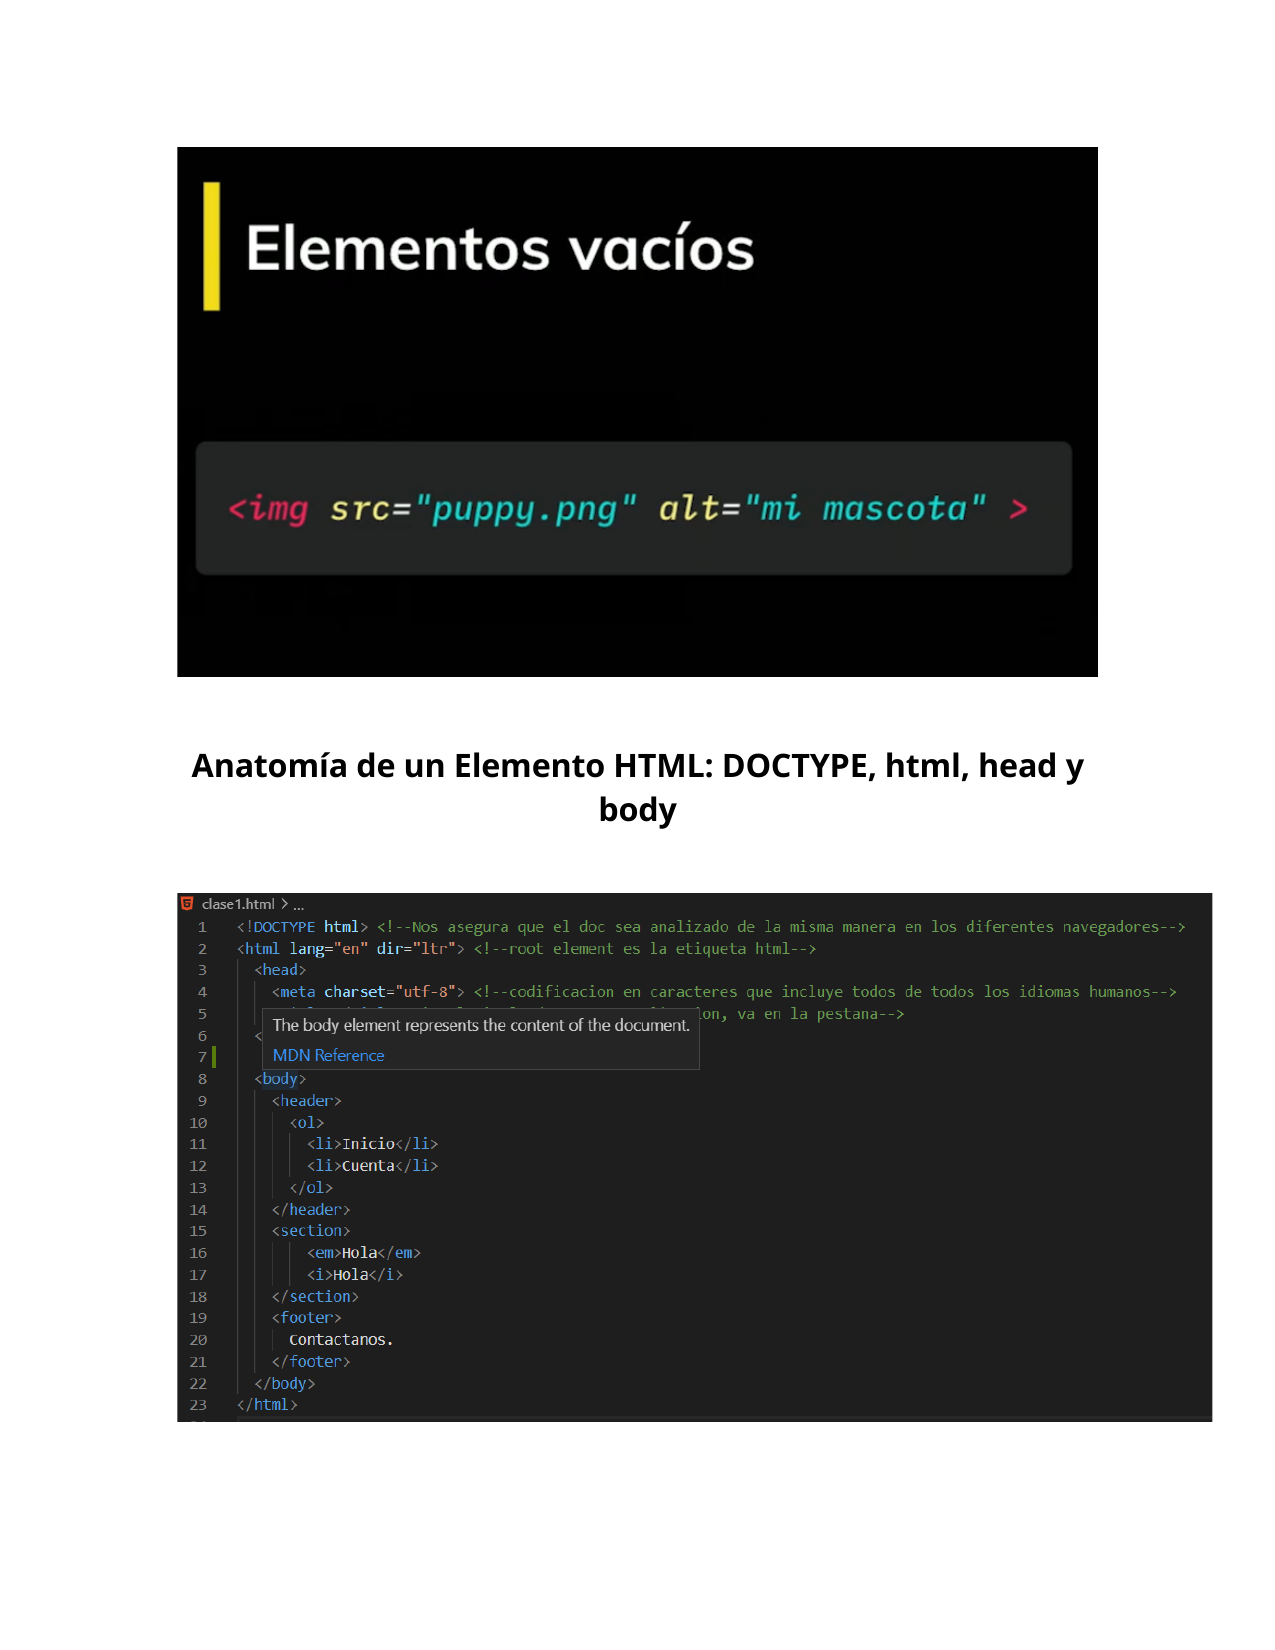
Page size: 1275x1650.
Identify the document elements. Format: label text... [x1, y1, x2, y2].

picture [177, 893, 1213, 1422]
text Anatomía de un Elemento HTML: DOCTYPE, html, head y body [177, 742, 1098, 830]
picture [177, 147, 1098, 677]
